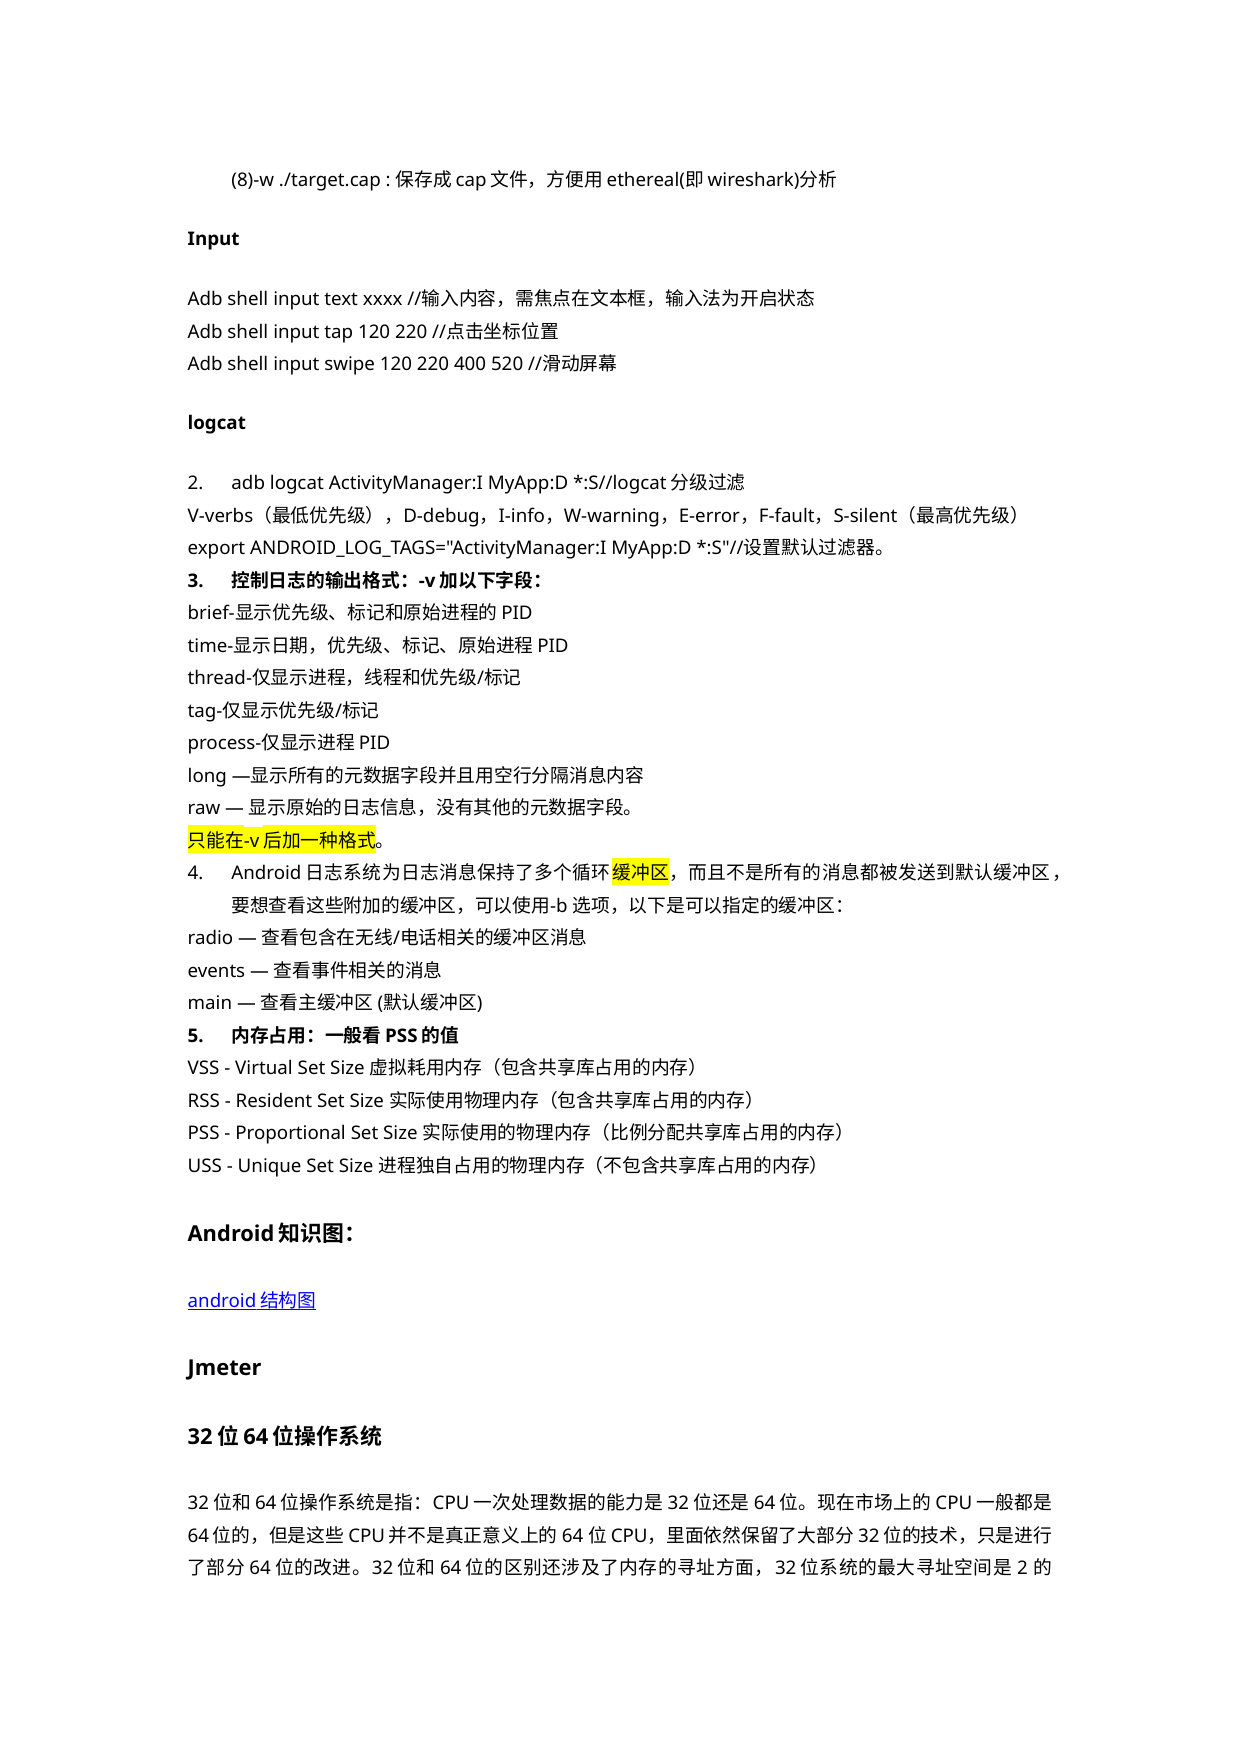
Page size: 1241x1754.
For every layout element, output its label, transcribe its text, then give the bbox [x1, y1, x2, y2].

text long —显示所有的元数据字段并且用空行分隔消息内容 [187, 758, 1053, 790]
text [187, 1485, 1053, 1583]
subtitle Jmeter [187, 1351, 1053, 1383]
text raw — 显示原始的日志信息，没有其他的元数据字段。 [187, 790, 1053, 823]
text PSS - Proportional Set Size 实际使用的物理内存（比例分配共享库占用的内存） [187, 1115, 1053, 1148]
text tag-仅显示优先级/标记 [187, 693, 1053, 725]
text time-显示日期，优先级、标记、原始进程PID [187, 628, 1053, 660]
subtitle Android知识图： [187, 1216, 1053, 1248]
text events — 查看事件相关的消息 [187, 953, 1053, 985]
text process-仅显示进程PID [187, 725, 1053, 758]
list Android日志系统为日志消息保持了多个循环缓冲区，而且不是所有的消息都被发送到默认缓冲区，要想查看这些附加的缓冲区，可以使用-b 选项，以下是可以指定的缓冲区： [187, 855, 1053, 920]
text 只能在-v后加一种格式。 [187, 823, 1053, 855]
text brief-显示优先级、标记和原始进程的PID [187, 595, 1053, 628]
text USS - Unique Set Size 进程独自占用的物理内存（不包含共享库占用的内存） [187, 1148, 1053, 1180]
text android结构图 [187, 1283, 1053, 1315]
text (8)-w ./target.cap : 保存成cap文件，方便用ethereal(即wireshark)分析 [187, 162, 1053, 194]
text VSS - Virtual Set Size 虚拟耗用内存（包含共享库占用的内存） [187, 1050, 1053, 1083]
text main — 查看主缓冲区 (默认缓冲区) [187, 985, 1053, 1018]
subtitle logcat [187, 406, 1053, 438]
text Adb shell input text xxxx //输入内容，需焦点在文本框，输入法为开启状态 [187, 281, 1053, 314]
text Adb shell input tap 120 220 //点击坐标位置 [187, 314, 1053, 346]
list 控制日志的输出格式：-v加以下字段： [187, 563, 1053, 595]
list 内存占用：一般看PSS的值 [187, 1018, 1053, 1050]
subtitle 32位64位操作系统 [187, 1418, 1053, 1451]
text radio — 查看包含在无线/电话相关的缓冲区消息 [187, 920, 1053, 953]
text export ANDROID_LOG_TAGS="ActivityManager:I MyApp:D *:S"//设置默认过滤器。 [187, 530, 1053, 563]
text Adb shell input swipe 120 220 400 520 //滑动屏幕 [187, 346, 1053, 379]
text thread-仅显示进程，线程和优先级/标记 [187, 660, 1053, 693]
list adb logcat ActivityManager:I MyApp:D *:S//logcat分级过滤 [187, 465, 1053, 498]
text RSS - Resident Set Size 实际使用物理内存（包含共享库占用的内存） [187, 1083, 1053, 1115]
subtitle Input [187, 222, 1053, 254]
text V-verbs（最低优先级），D-debug，I-info，W-warning，E-error，F-fault，S-silent（最高优先级） [187, 498, 1053, 530]
